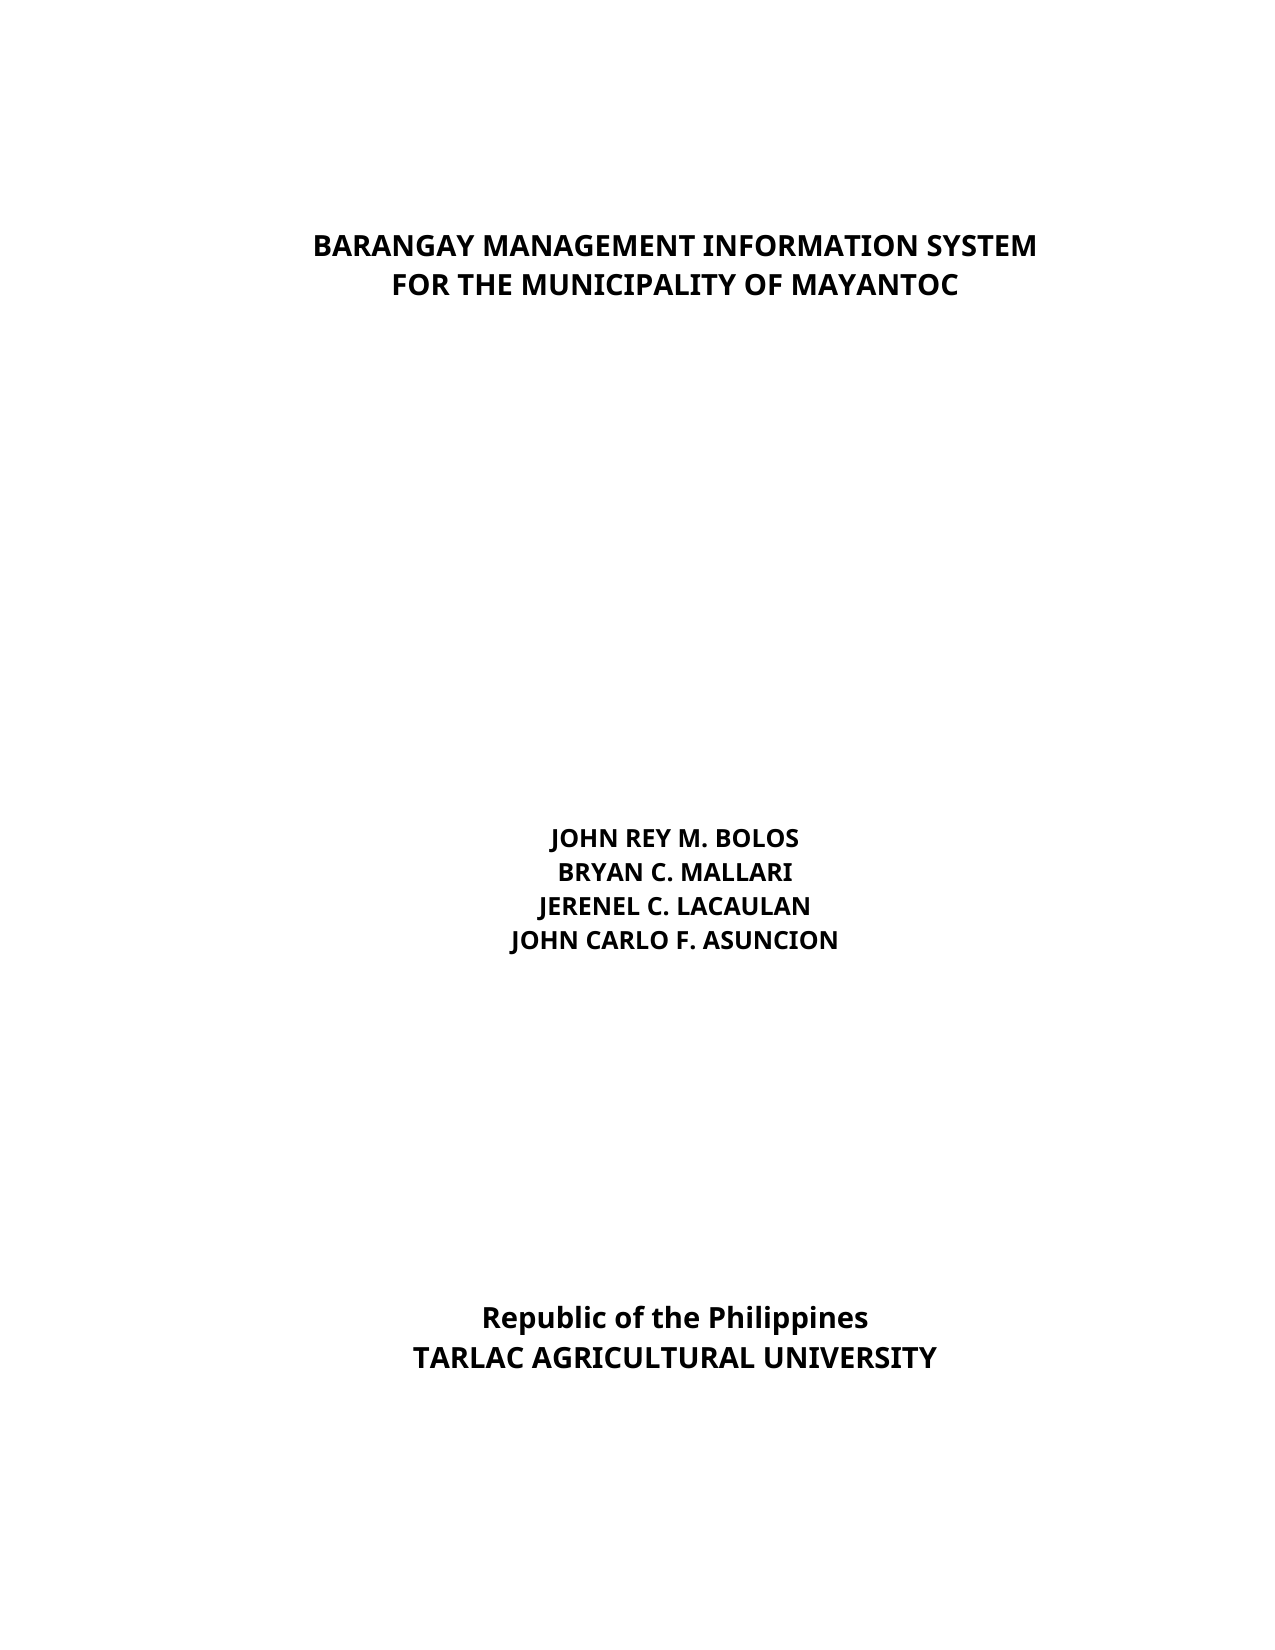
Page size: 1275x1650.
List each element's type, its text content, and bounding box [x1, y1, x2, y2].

text BRYAN C. MALLARI [225, 854, 1125, 888]
text JOHN REY M. BOLOS [225, 820, 1125, 854]
text JERENEL C. LACAULAN [225, 888, 1125, 922]
text FOR THE MUNICIPALITY OF MAYANTOC [225, 265, 1125, 304]
text BARANGAY MANAGEMENT INFORMATION SYSTEM [225, 225, 1125, 265]
text Republic of the Philippines [225, 1297, 1125, 1337]
text TARLAC AGRICULTURAL UNIVERSITY [225, 1337, 1125, 1377]
text JOHN CARLO F. ASUNCION [225, 922, 1125, 957]
